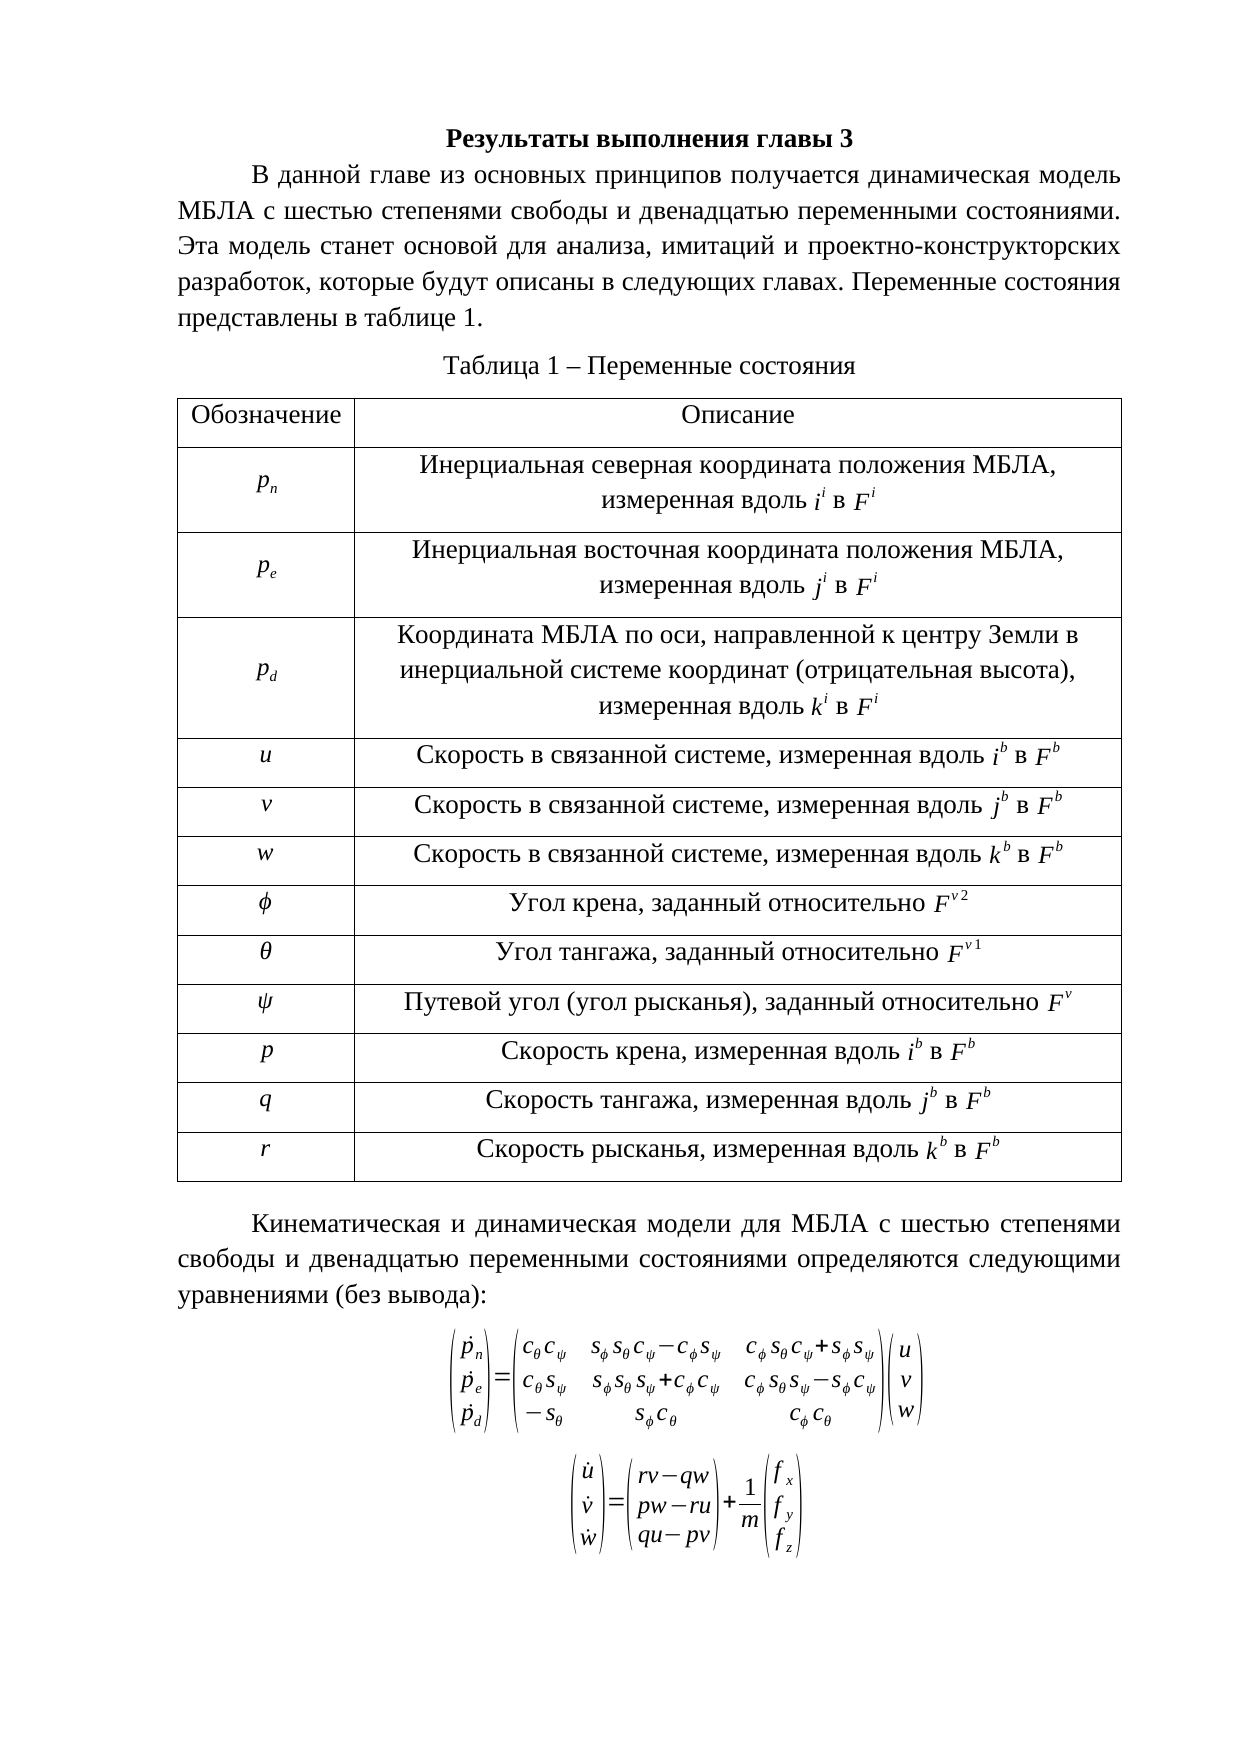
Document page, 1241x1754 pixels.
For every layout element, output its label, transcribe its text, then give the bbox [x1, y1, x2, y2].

table_cell Скорость в связанной системе, измеренная вдоль в [355, 739, 1121, 787]
table_cell [178, 1133, 354, 1181]
table_cell [178, 739, 354, 787]
table_cell Скорость крена, измеренная вдоль в [355, 1034, 1121, 1082]
table_cell [178, 448, 354, 532]
table_cell Угол тангажа, заданный относительно [355, 936, 1121, 984]
table_cell [178, 985, 354, 1033]
table_cell Инерциальная северная координата положения МБЛА, измеренная вдоль в [355, 448, 1121, 532]
table_cell Инерциальная восточная координата положения МБЛА, измеренная вдоль в [355, 533, 1121, 617]
table_header Обозначение [178, 399, 354, 447]
text Таблица 1 – Переменные состояния [177, 349, 1122, 380]
table_cell [178, 788, 354, 836]
table_cell Путевой угол (угол рысканья), заданный относительно [355, 985, 1121, 1033]
table_cell Угол крена, заданный относительно [355, 886, 1121, 934]
table_cell Скорость в связанной системе, измеренная вдоль в [355, 837, 1121, 885]
table_cell [178, 1083, 354, 1132]
table_cell [178, 936, 354, 984]
table_cell [178, 1034, 354, 1082]
text Кинематическая и динамическая модели для МБЛА с шестью степенями свободы и двенадцатью переменными состояниями определяются следующими уравнениями (без вывода): [177, 1207, 1122, 1309]
table_cell Скорость в связанной системе, измеренная вдоль в [355, 788, 1121, 836]
subtitle Результаты выполнения главы 3 [177, 122, 1122, 153]
table_cell Скорость рысканья, измеренная вдоль в [355, 1133, 1121, 1181]
table_cell Координата МБЛА по оси, направленной к центру Земли в инерциальной системе координат (отрицательная высота), измеренная вдоль в [355, 618, 1121, 737]
table_header Описание [355, 399, 1121, 447]
table_cell [178, 618, 354, 737]
text В данной главе из основных принципов получается динамическая модель МБЛА с шестью степенями свободы и двенадцатью переменными состояниями. Эта модель станет основой для анализа, имитаций и проектно-конструкторских разработок, которые будут описаны в следующих главах. Переменные состояния представлены в таблице 1. [177, 158, 1122, 332]
table_cell [178, 533, 354, 617]
table_cell [178, 837, 354, 885]
table_cell Скорость тангажа, измеренная вдоль в [355, 1083, 1121, 1132]
table_cell [178, 886, 354, 934]
